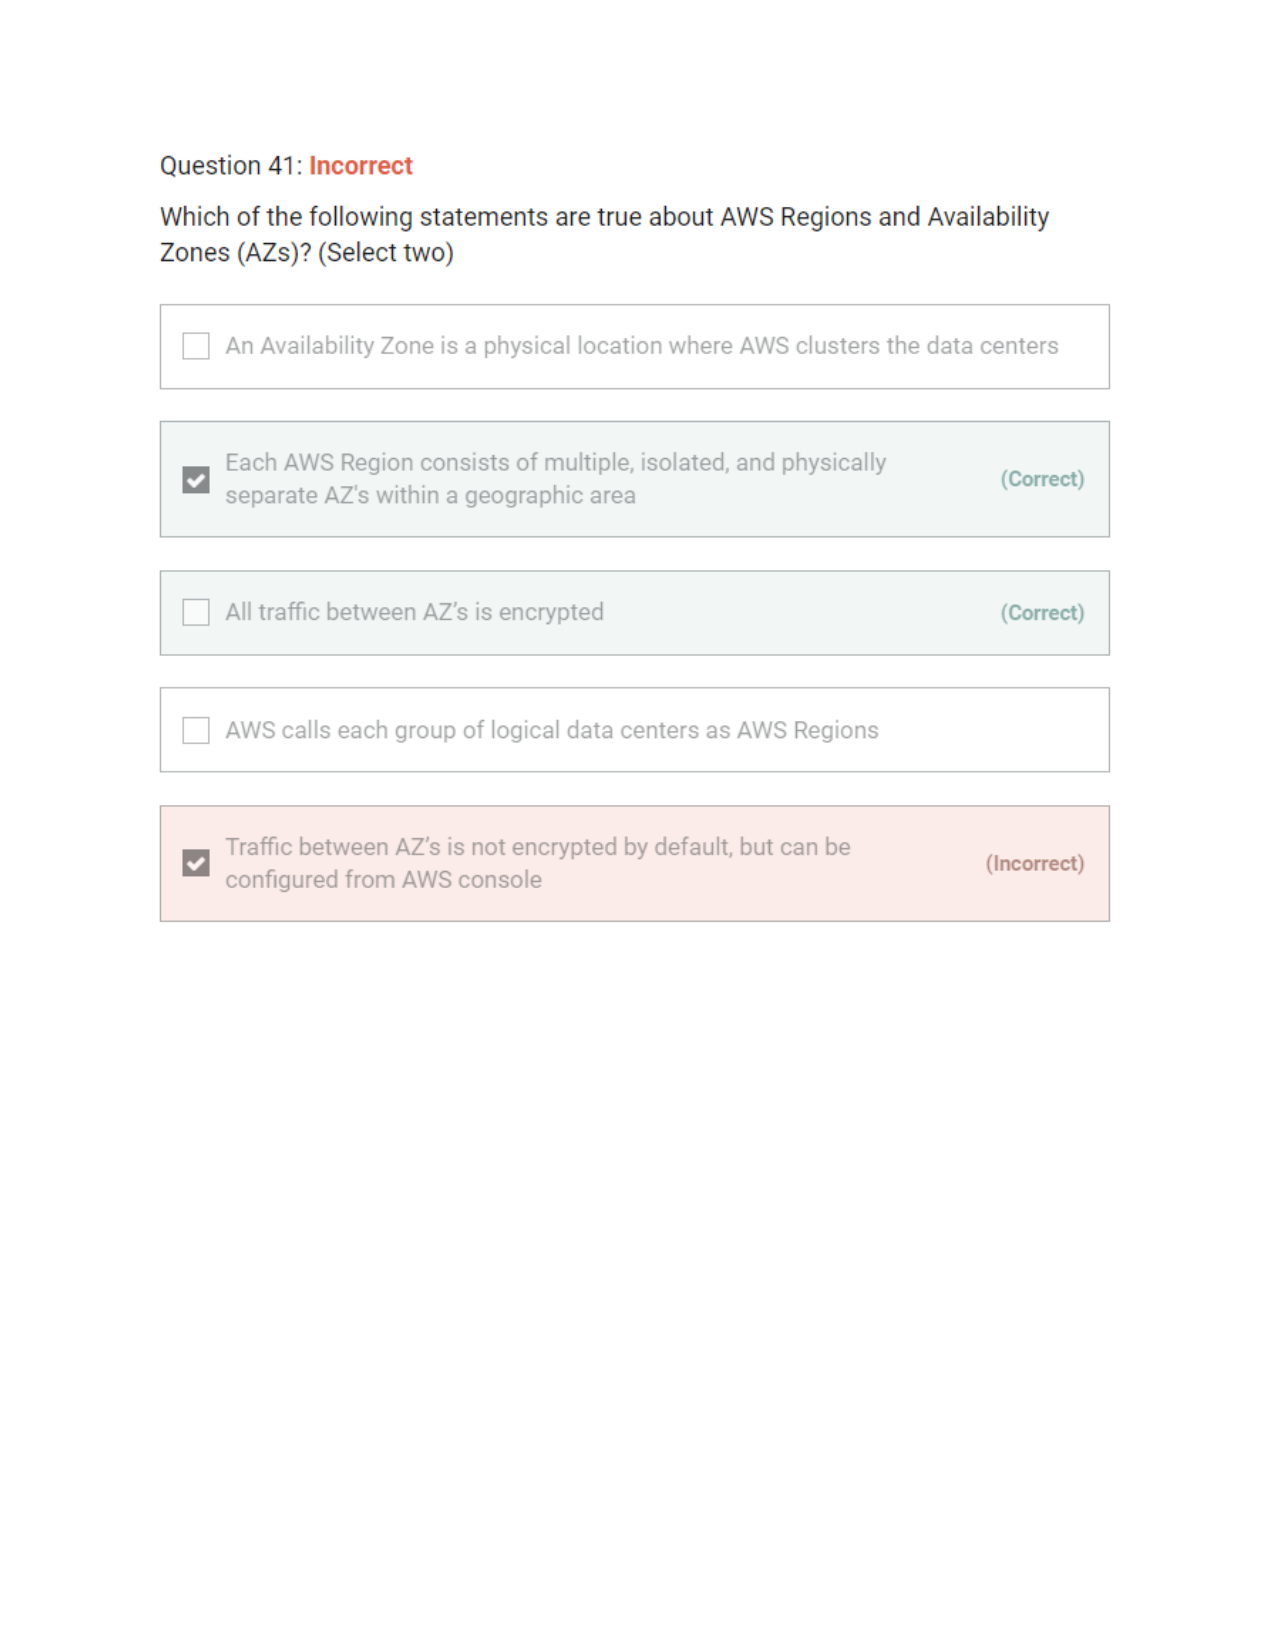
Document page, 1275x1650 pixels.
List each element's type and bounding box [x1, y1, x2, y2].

picture [150, 150, 1125, 935]
